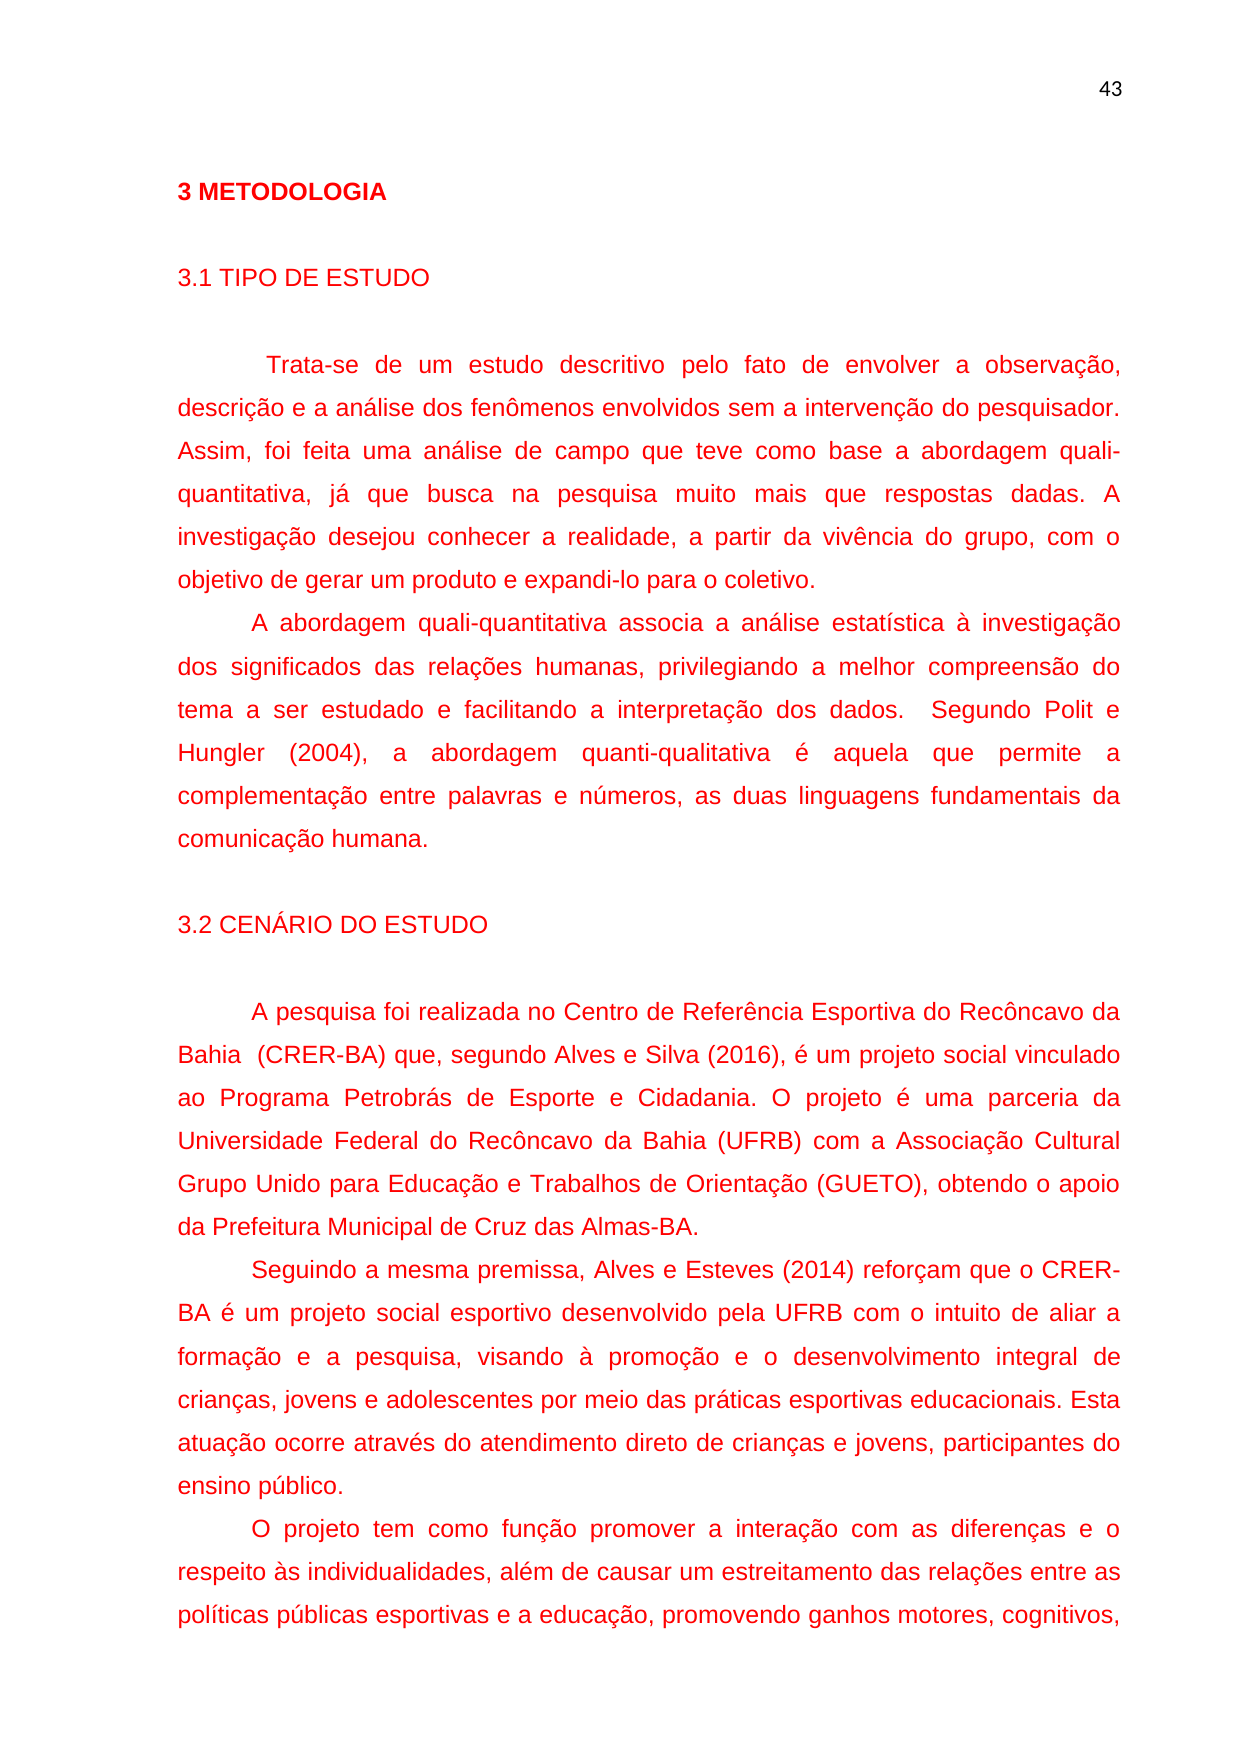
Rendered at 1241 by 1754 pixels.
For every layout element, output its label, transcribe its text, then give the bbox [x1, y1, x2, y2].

text 3.1 TIPO DE ESTUDO [177, 263, 1122, 292]
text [177, 1514, 1122, 1629]
text Seguindo a mesma premissa, Alves e Esteves (2014) reforçam que o CRER-BA é um projeto social esportivo desenvolvido pela UFRB com o intuito de aliar a formação e a pesquisa, visando à promoção e o desenvolvimento integral de crianças, jovens e adolescentes por meio das práticas esportivas educacionais. Esta atuação ocorre através do atendimento direto de crianças e jovens, participantes do ensino público. [177, 1255, 1122, 1500]
text A abordagem quali-quantitativa associa a análise estatística à investigação dos significados das relações humanas, privilegiando a melhor compreensão do tema a ser estudado e facilitando a interpretação dos dados. Segundo Polit e Hungler (2004), a abordagem quanti-qualitativa é aquela que permite a complementação entre palavras e números, as duas linguagens fundamentais da comunicação humana. [177, 608, 1122, 853]
text 3 METODOLOGIA [177, 177, 1122, 206]
text 3.2 CENÁRIO DO ESTUDO [177, 910, 1122, 939]
text Trata-se de um estudo descritivo pelo fato de envolver a observação, descrição e a análise dos fenômenos envolvidos sem a intervenção do pesquisador. Assim, foi feita uma análise de campo que teve como base a abordagem quali-quantitativa, já que busca na pesquisa muito mais que respostas dadas. A investigação desejou conhecer a realidade, a partir da vivência do grupo, com o objetivo de gerar um produto e expandi-lo para o coletivo. [177, 350, 1122, 594]
text A pesquisa foi realizada no Centro de Referência Esportiva do Recôncavo da Bahia (CRER-BA) que, segundo Alves e Silva (2016), é um projeto social vinculado ao Programa Petrobrás de Esporte e Cidadania. O projeto é uma parceria da Universidade Federal do Recôncavo da Bahia (UFRB) com a Associação Cultural Grupo Unido para Educação e Trabalhos de Orientação (GUETO), obtendo o apoio da Prefeitura Municipal de Cruz das Almas-BA. [177, 997, 1122, 1241]
